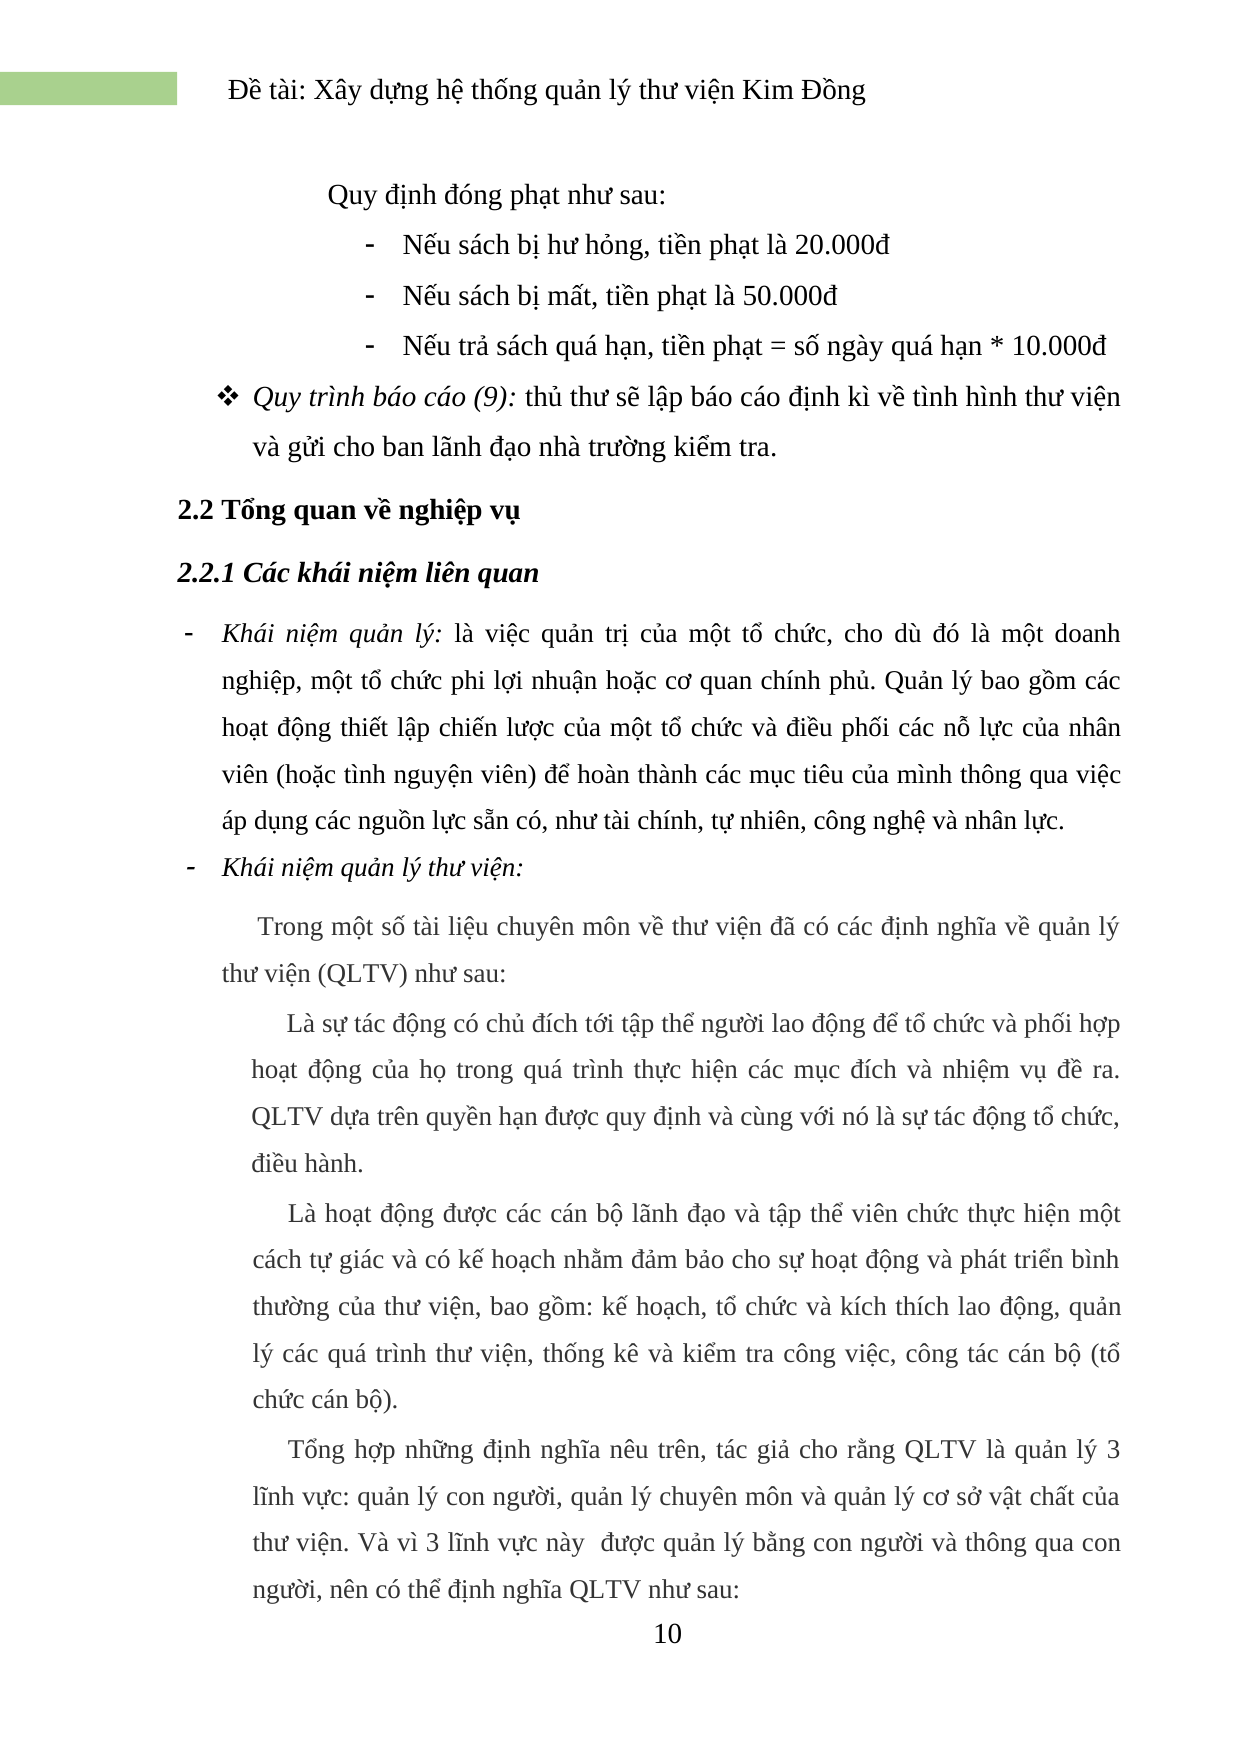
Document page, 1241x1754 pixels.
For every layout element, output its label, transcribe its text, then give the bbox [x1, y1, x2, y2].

text Trong một số tài liệu chuyên môn về thư viện đã có các định nghĩa về quản lý thư viện (QLTV) như sau: [222, 910, 1122, 988]
list Nếu sách bị mất, tiền phạt là 50.000đ [365, 278, 1122, 312]
text Tổng quan về nghiệp vụ [177, 492, 1122, 526]
text Các khái niệm liên quan [177, 555, 1122, 588]
list Quy định đóng phạt như sau: [327, 177, 1122, 211]
list Quy trình báo cáo (9): thủ thư sẽ lập báo cáo định kì về tình hình thư viện và gửi cho ban lãnh đạo nhà trường kiểm tra. [215, 379, 1122, 463]
list Khái niệm quản lý thư viện: [184, 851, 1122, 882]
list Nếu sách bị hư hỏng, tiền phạt là 20.000đ [365, 227, 1122, 261]
text Tổng hợp những định nghĩa nêu trên, tác giả cho rằng QLTV là quản lý 3 lĩnh vực: quản lý con người, quản lý chuyên môn và quản lý cơ sở vật chất của thư viện. Và vì 3 lĩnh vực này được quản lý bằng con người và thông qua con người, nên có thể định nghĩa QLTV như sau: [252, 1433, 1122, 1604]
text Là hoạt động được các cán bộ lãnh đạo và tập thể viên chức thực hiện một cách tự giác và có kế hoạch nhằm đảm bảo cho sự hoạt động và phát triển bình thường của thư viện, bao gồm: kế hoạch, tổ chức và kích thích lao động, quản lý các quá trình thư viện, thống kê và kiểm tra công việc, công tác cán bộ (tổ chức cán bộ). [252, 1197, 1122, 1414]
text Là sự tác động có chủ đích tới tập thể người lao động để tổ chức và phối hợp hoạt động của họ trong quá trình thực hiện các mục đích và nhiệm vụ đề ra. QLTV dựa trên quyền hạn được quy định và cùng với nó là sự tác động tổ chức, điều hành. [251, 1007, 1122, 1178]
list Khái niệm quản lý: là việc quản trị của một tổ chức, cho dù đó là một doanh nghiệp, một tổ chức phi lợi nhuận hoặc cơ quan chính phủ. Quản lý bao gồm các hoạt động thiết lập chiến lược của một tổ chức và điều phối các nỗ lực của nhân viên (hoặc tình nguyện viên) để hoàn thành các mục tiêu của mình thông qua việc áp dụng các nguồn lực sẵn có, như tài chính, tự nhiên, công nghệ và nhân lực. [184, 618, 1122, 836]
list Nếu trả sách quá hạn, tiền phạt = số ngày quá hạn * 10.000đ [365, 328, 1122, 362]
